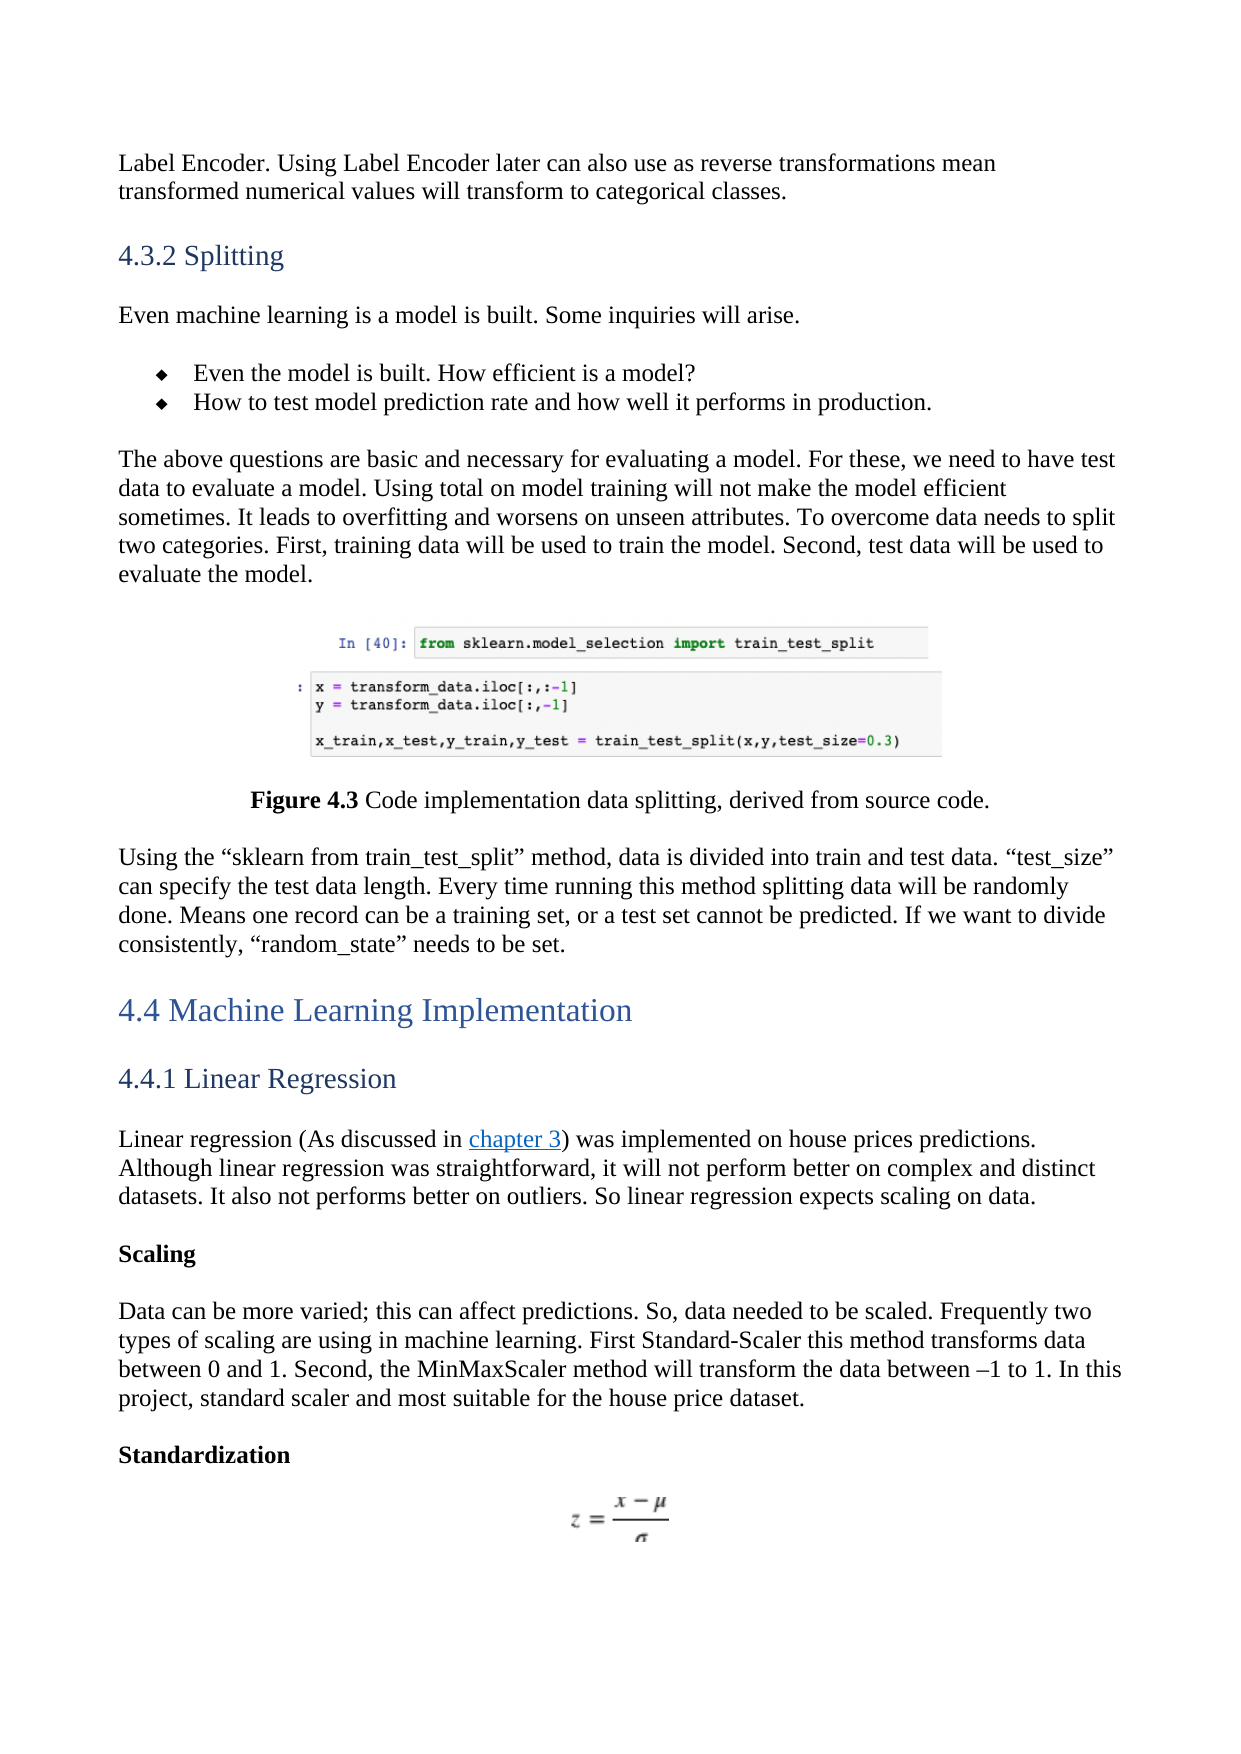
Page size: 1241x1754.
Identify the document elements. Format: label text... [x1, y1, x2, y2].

text Data can be more varied; this can affect predictions. So, data needed to be scaled. Frequently two types of scaling are using in machine learning. First Standard-Scaler this method transforms data between 0 and 1. Second, the MinMaxScaler method will transform the data between –1 to 1. In this project, standard scaler and most suitable for the house price dataset. [118, 1296, 1122, 1411]
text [118, 148, 1122, 205]
text Linear regression (As discussed in chapter 3) was implemented on house prices predictions. Although linear regression was straightforward, it will not perform better on complex and distinct datasets. It also not performs better on outliers. So linear regression expects scaling on data. [118, 1124, 1122, 1210]
text Using the “sklearn from train_test_split” method, data is divided into train and test data. “test_size” can specify the test data length. Every time running this method splitting data will be randomly done. Means one record can be a training set, or a test set cannot be predicted. If we want to divide consistently, “random_state” needs to be set. [118, 842, 1122, 957]
text The above questions are basic and necessary for evaluating a model. For these, we need to have test data to evaluate a model. Using total on model training will not make the model efficient sometimes. It leads to overfitting and worsens on unseen attributes. To overcome data needs to split two categories. First, training data will be used to train the model. Second, test data will be used to evaluate the model. [118, 444, 1122, 588]
text Figure 4.3 Code implementation data splitting, derived from source code. [118, 785, 1122, 814]
subtitle 4.4 Machine Learning Implementation [118, 990, 1122, 1029]
subtitle 4.3.2 Splitting [118, 238, 1122, 272]
list Even the model is built. How efficient is a model? [156, 358, 1122, 387]
list How to test model prediction rate and how well it performs in production. [156, 387, 1122, 415]
text Standardization [118, 1440, 1122, 1469]
text Even machine learning is a model is built. Some inquiries will arise. [118, 300, 1122, 329]
text Scaling [118, 1239, 1122, 1268]
picture [298, 616, 942, 757]
subtitle 4.4.1 Linear Regression [118, 1062, 1122, 1095]
